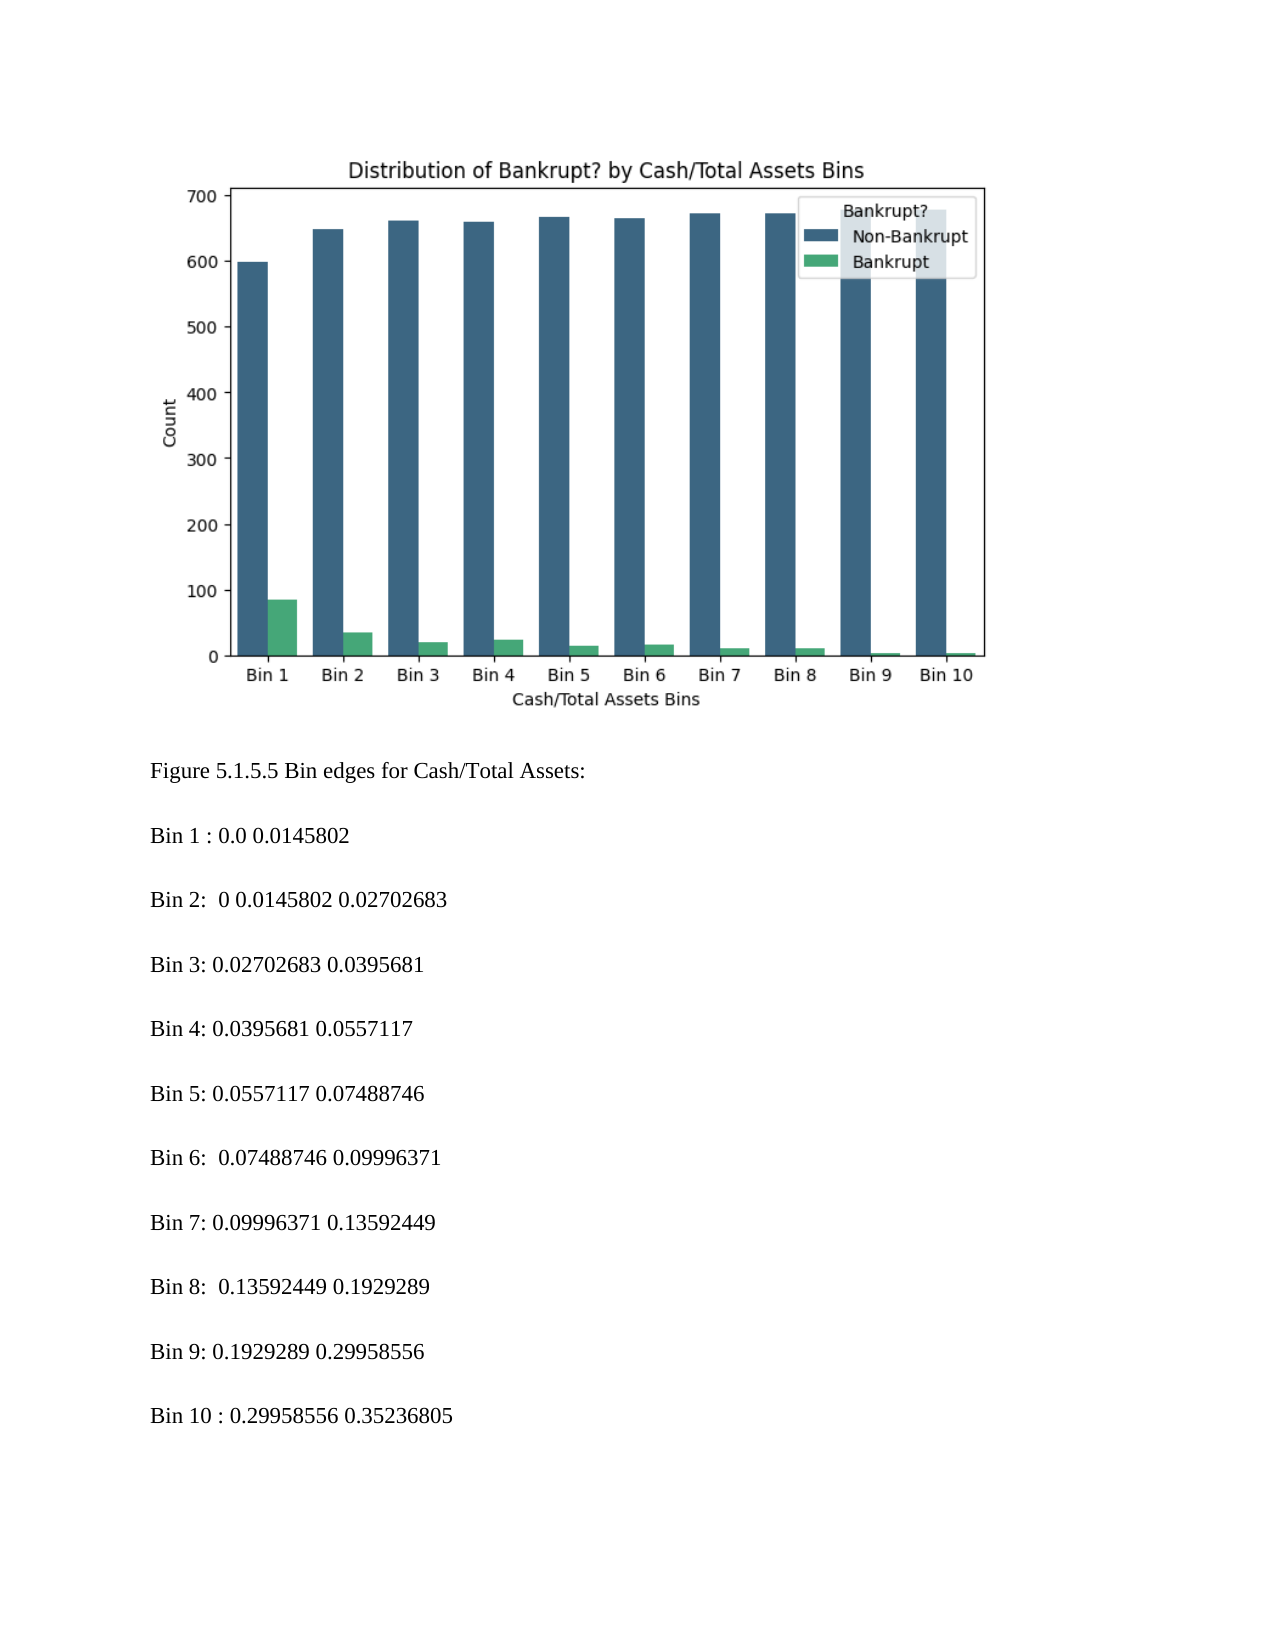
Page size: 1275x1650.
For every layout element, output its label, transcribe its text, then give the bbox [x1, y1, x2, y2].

text Bin 10 : 0.29958556 0.35236805 [150, 1402, 1125, 1429]
text Bin 6: 0.07488746 0.09996371 [150, 1144, 1125, 1171]
text Bin 9: 0.1929289 0.29958556 [150, 1338, 1125, 1364]
picture [150, 150, 995, 720]
text Bin 4: 0.0395681 0.0557117 [150, 1016, 1125, 1042]
text Bin 5: 0.0557117 0.07488746 [150, 1080, 1125, 1106]
text Bin 8: 0.13592449 0.1929289 [150, 1273, 1125, 1300]
text Bin 7: 0.09996371 0.13592449 [150, 1209, 1125, 1235]
text Bin 1 : 0.0 0.0145802 [150, 822, 1125, 848]
text Bin 3: 0.02702683 0.0395681 [150, 951, 1125, 977]
text Figure 5.1.5.5 Bin edges for Cash/Total Assets: [150, 758, 1125, 784]
text Bin 2: 0 0.0145802 0.02702683 [150, 887, 1125, 913]
